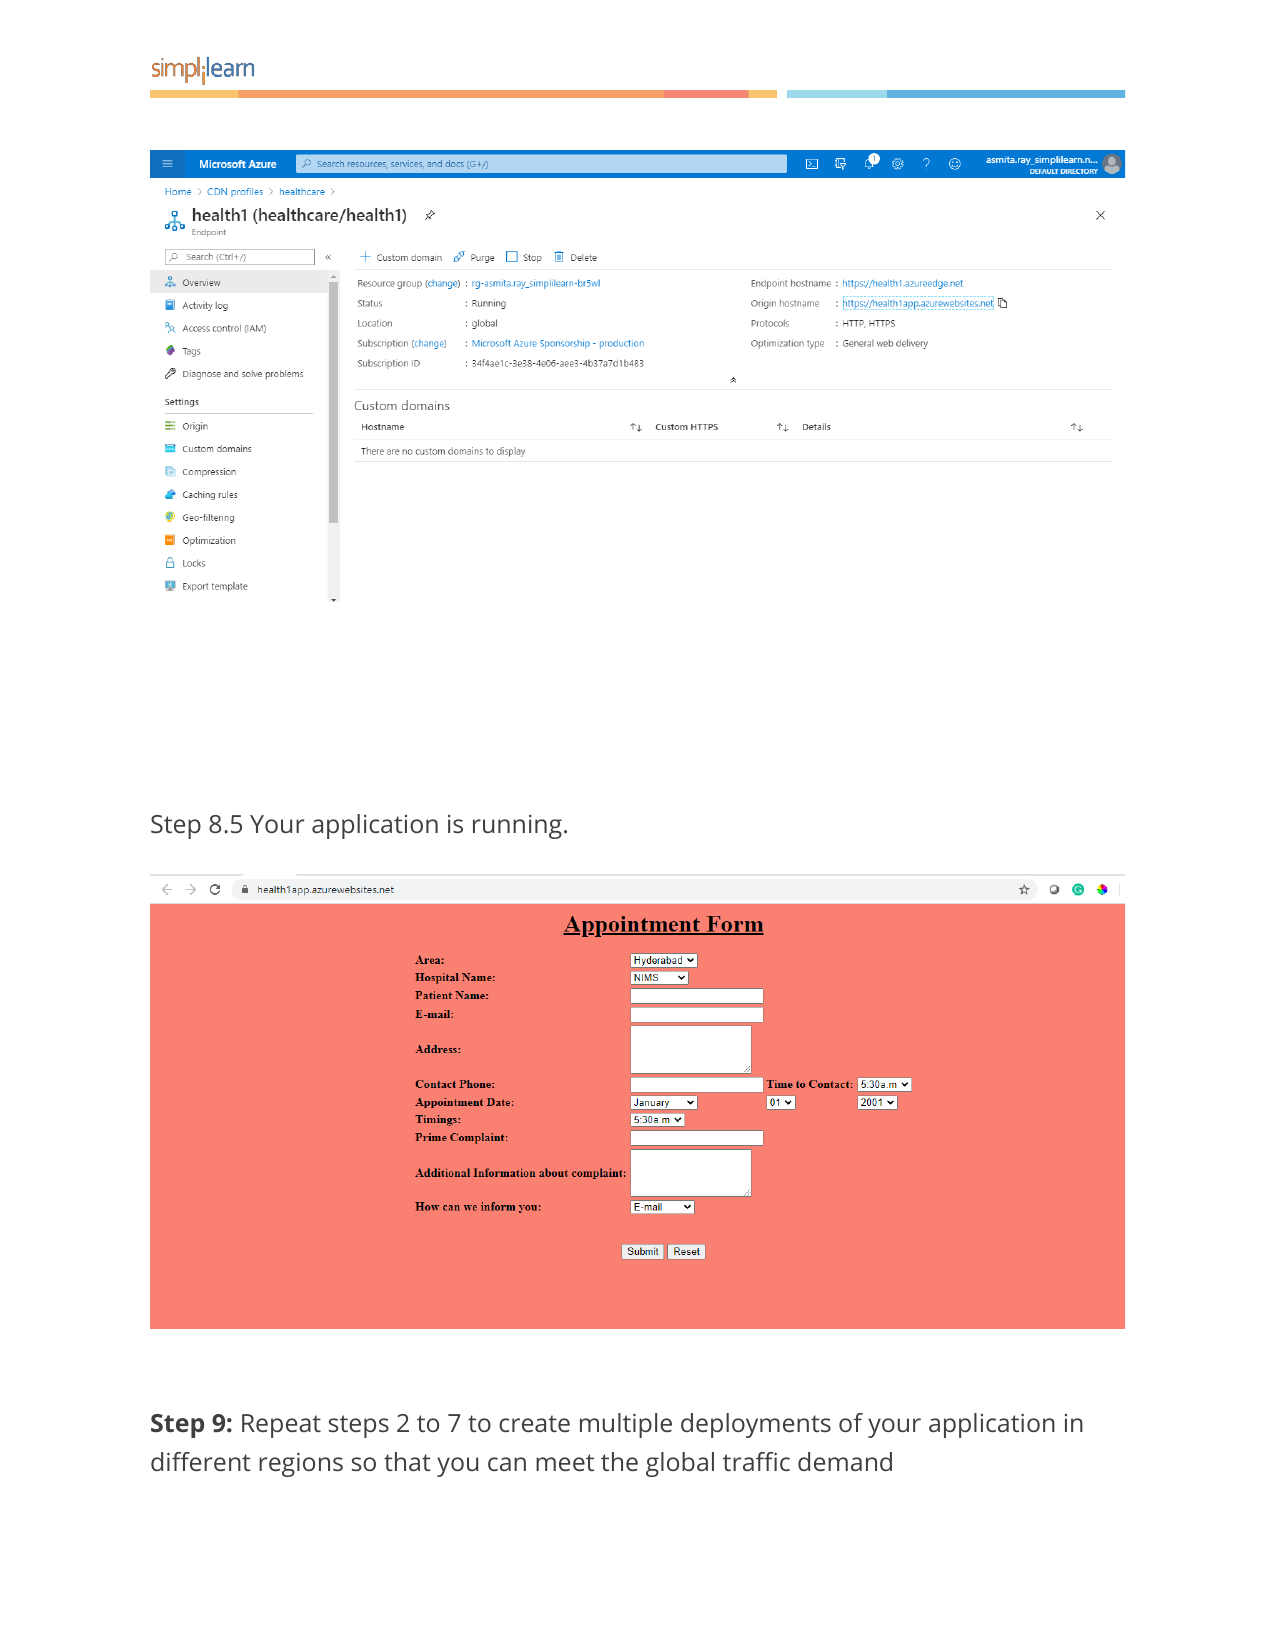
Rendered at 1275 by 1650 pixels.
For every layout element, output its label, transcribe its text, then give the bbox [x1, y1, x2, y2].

text Step 9: Repeat steps 2 to 7 to create multiple deployments of your application in different regions so that you can meet the global traffic demand [150, 1406, 1102, 1479]
picture [150, 150, 1125, 602]
picture [150, 874, 1125, 1329]
text Step 8.5 Your application is running. [150, 806, 1125, 841]
picture [150, 52, 1125, 98]
